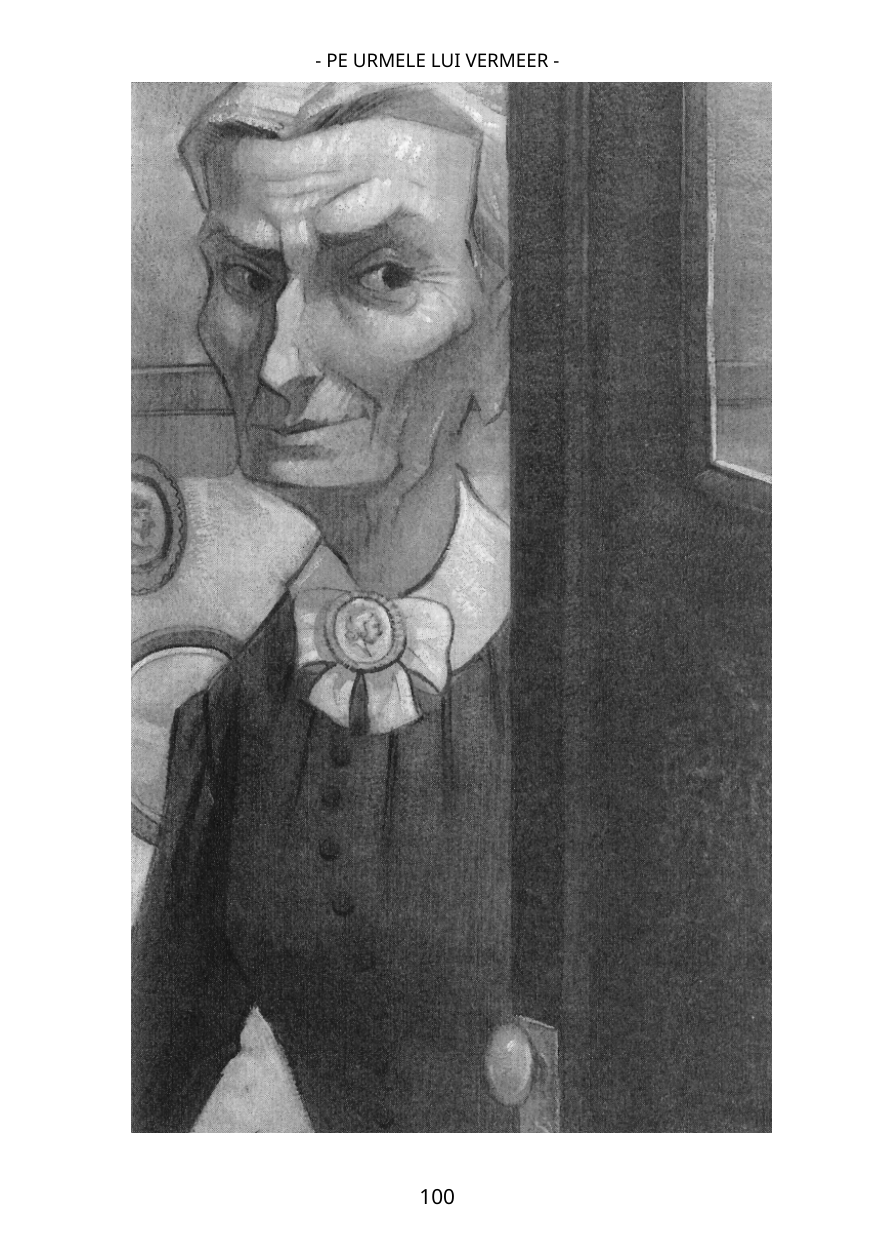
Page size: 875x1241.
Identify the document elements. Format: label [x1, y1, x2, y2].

picture [131, 82, 772, 1133]
